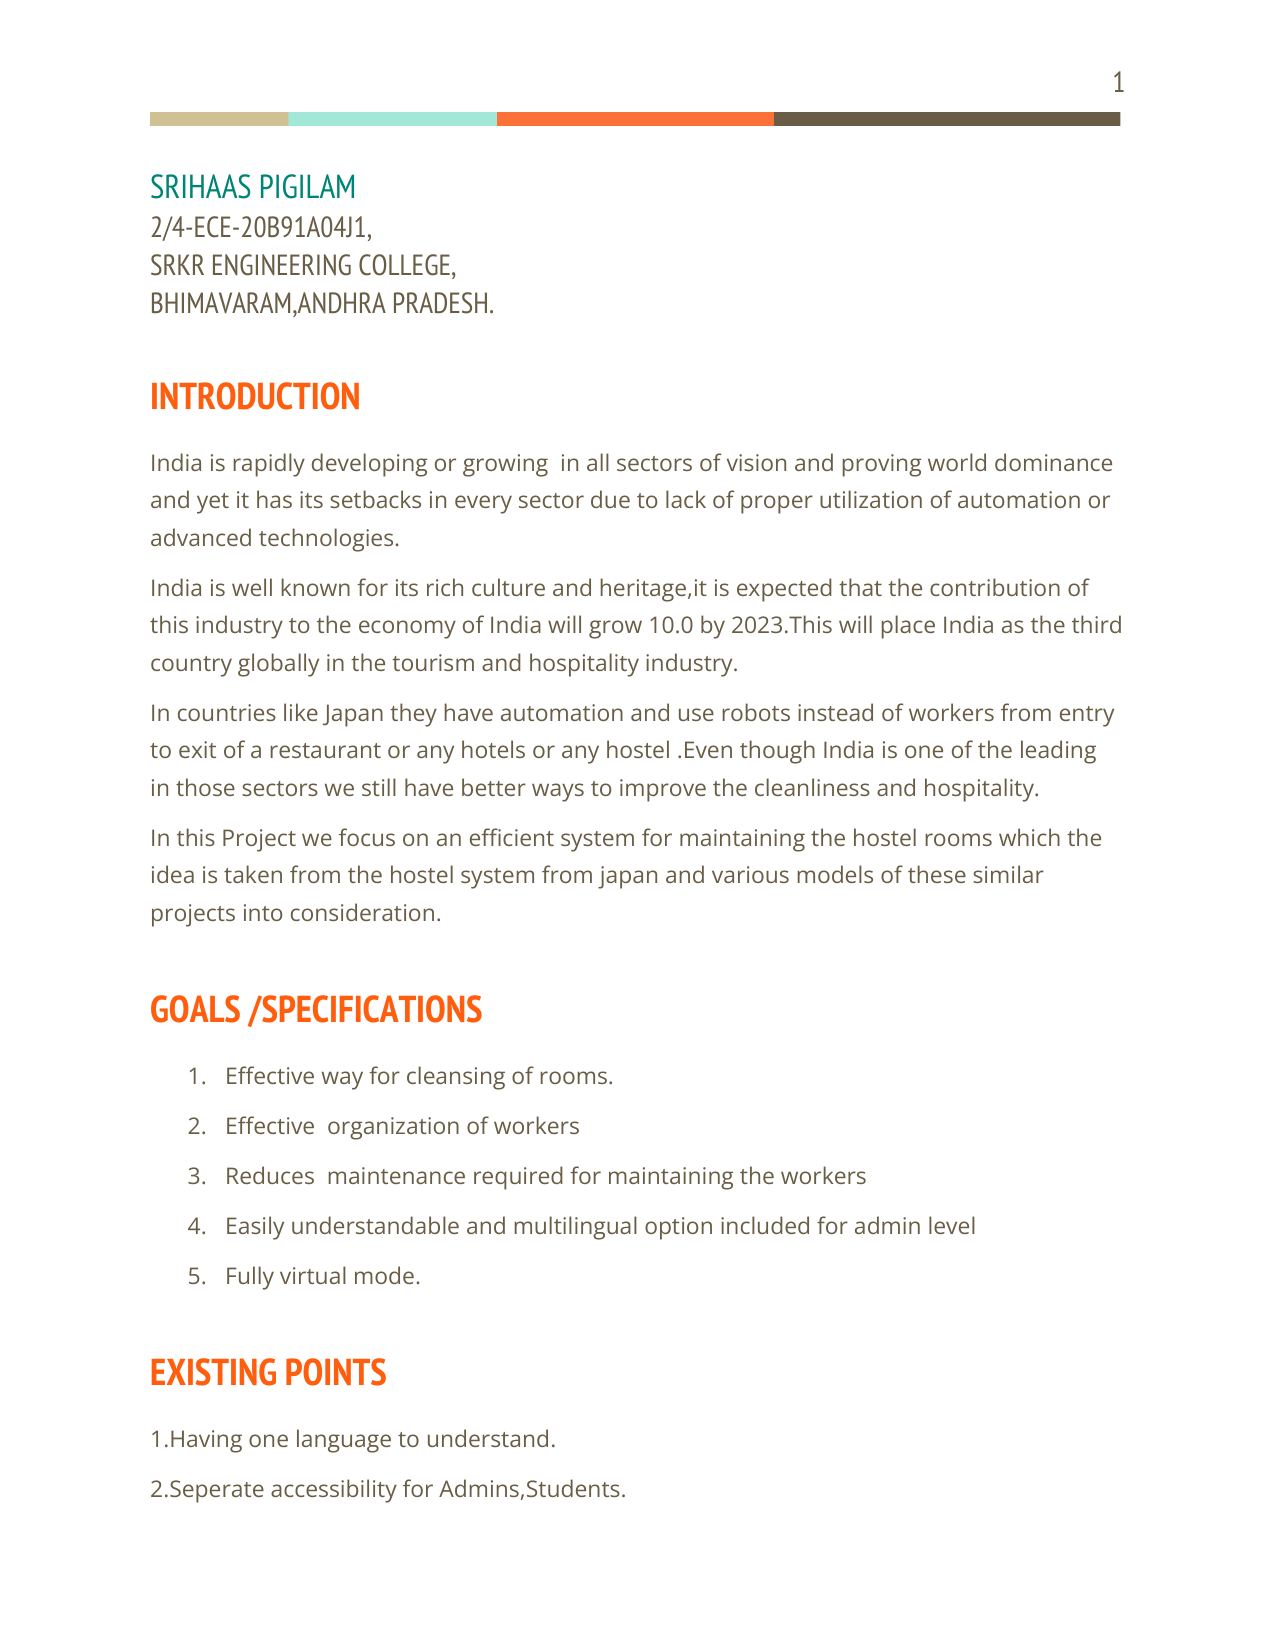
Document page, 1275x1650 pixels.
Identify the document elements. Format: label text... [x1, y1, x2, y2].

text SRKR ENGINEERING COLLEGE, [150, 246, 1125, 283]
text BHIMAVARAM,ANDHRA PRADESH. [150, 283, 1125, 321]
list Effective organization of workers [187, 1109, 1125, 1141]
text In countries like Japan they have automation and use robots instead of workers from entry to exit of a restaurant or any hotels or any hostel .Even though India is one of the leading in those sectors we still have better ways to improve the cleanliness and hospitality. [150, 697, 1125, 803]
text 1.Having one language to understand. [150, 1423, 1125, 1454]
picture [150, 112, 1121, 126]
text India is rapidly developing or growing in all sectors of vision and proving world dominance and yet it has its setbacks in every sector due to lack of proper utilization of automation or advanced technologies. [150, 447, 1125, 553]
subtitle INTRODUCTION [150, 371, 1125, 419]
text 2/4-ECE-20B91A04J1, [150, 208, 1125, 246]
subtitle EXISTING POINTS [150, 1347, 1125, 1396]
text India is well known for its rich culture and heritage,it is expected that the contribution of this industry to the economy of India will grow 10.0 by 2023.This will place India as the third country globally in the tourism and hospitality industry. [150, 572, 1125, 678]
list Reduces maintenance required for maintaining the workers [187, 1159, 1125, 1191]
list Effective way for cleansing of rooms. [187, 1059, 1125, 1091]
text In this Project we focus on an efficient system for maintaining the hostel rooms which the idea is taken from the hostel system from japan and various models of these similar projects into consideration. [150, 822, 1125, 928]
list Easily understandable and multilingual option included for admin level [187, 1209, 1125, 1241]
subtitle GOALS /SPECIFICATIONS [150, 984, 1125, 1033]
text 2.Seperate accessibility for Admins,Students. [150, 1473, 1125, 1504]
text SRIHAAS PIGILAM [150, 165, 1125, 208]
list Fully virtual mode. [187, 1259, 1125, 1291]
